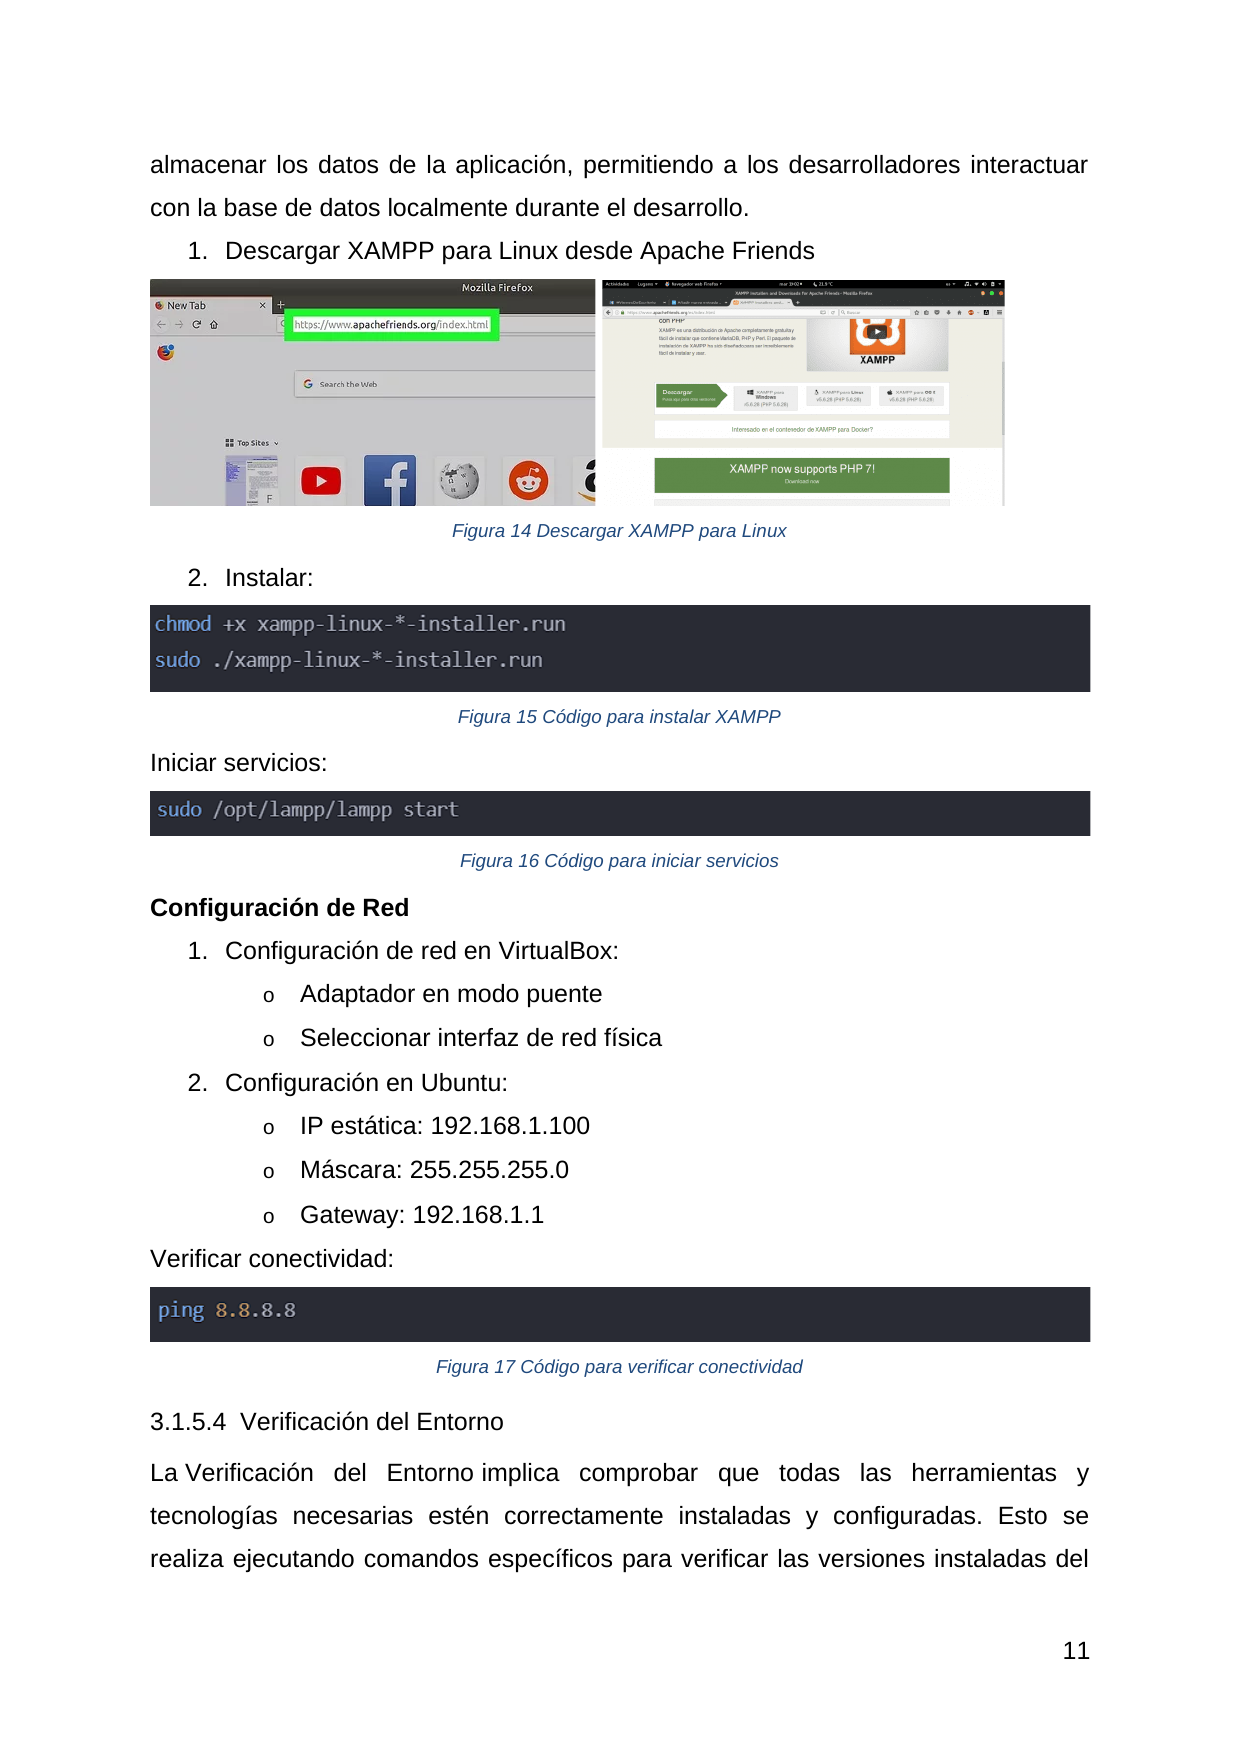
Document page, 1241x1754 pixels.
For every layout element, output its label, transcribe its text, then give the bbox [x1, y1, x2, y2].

subtitle Verificación del Entorno [150, 1407, 1090, 1435]
text Figura 16 Código para iniciar servicios [150, 850, 1090, 872]
picture [150, 279, 596, 506]
list Configuración de red en VirtualBox: [187, 936, 1090, 964]
list Seleccionar interfaz de red física [262, 1023, 1090, 1053]
picture [602, 280, 1005, 506]
text Figura 15 Código para instalar XAMPP [150, 706, 1090, 727]
text Verificar conectividad: [150, 1244, 1090, 1273]
text Configuración de Red [150, 892, 1090, 921]
list Instalar: [187, 562, 1090, 591]
list Máscara: 255.255.255.0 [262, 1155, 1090, 1185]
list Gateway: 192.168.1.1 [262, 1200, 1090, 1229]
picture [150, 791, 1091, 836]
text Iniciar servicios: [150, 748, 1090, 777]
list Descargar XAMPP para Linux desde Apache Friends [187, 236, 1090, 265]
picture [150, 605, 1091, 692]
picture [150, 1287, 1091, 1342]
list Adaptador en modo puente [262, 979, 1090, 1008]
text Figura 14 Descargar XAMPP para Linux [150, 520, 1090, 542]
text Figura 17 Código para verificar conectividad [150, 1356, 1090, 1377]
list IP estática: 192.168.1.100 [262, 1111, 1090, 1141]
list Configuración en Ubuntu: [187, 1068, 1090, 1096]
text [150, 1458, 1090, 1573]
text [150, 150, 1090, 222]
